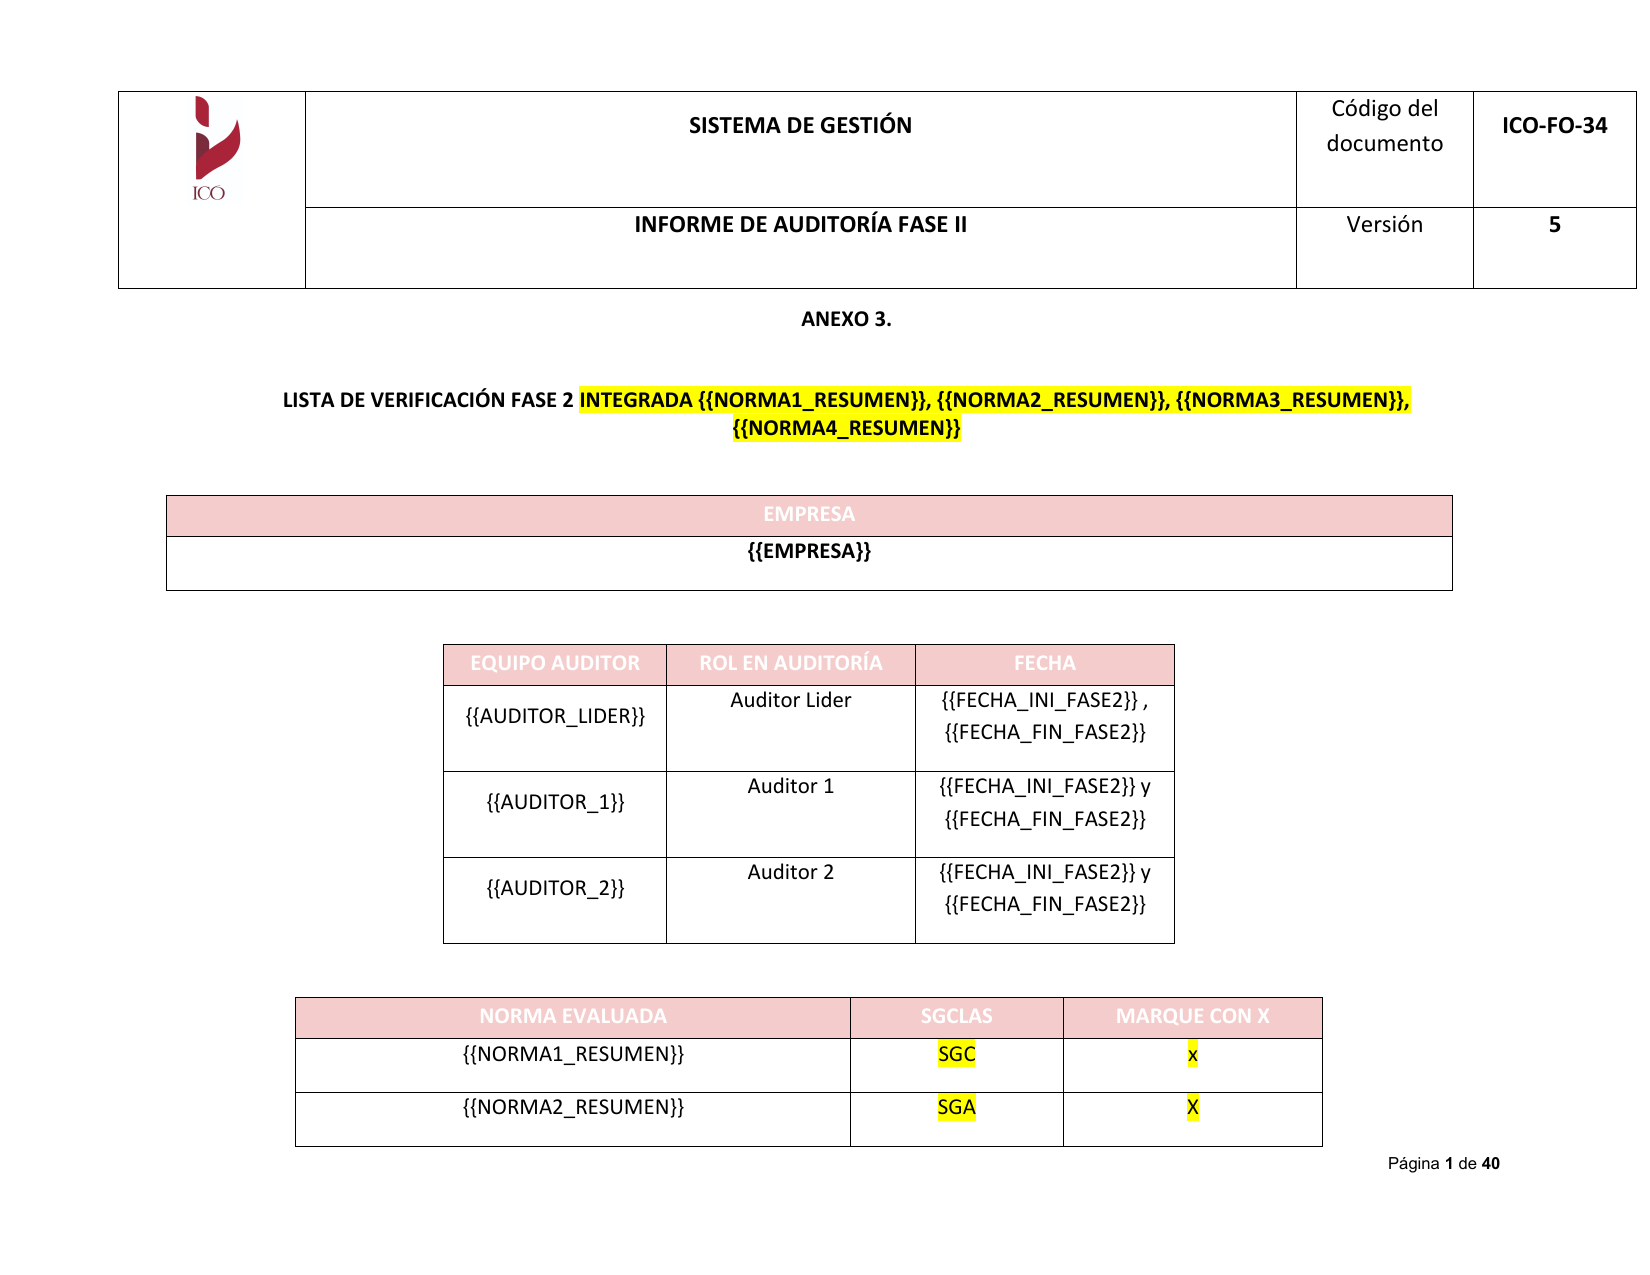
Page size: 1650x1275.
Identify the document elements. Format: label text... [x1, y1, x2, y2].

table_cell {{NORMA1_RESUMEN}} [296, 1039, 850, 1092]
table_cell {{NORMA2_RESUMEN}} [296, 1093, 850, 1146]
table_cell {{FECHA_INI_FASE2}} y {{FECHA_FIN_FASE2}} [916, 858, 1174, 943]
table_cell Auditor 1 [667, 772, 915, 857]
table_header ROL EN AUDITORÍA [667, 645, 915, 685]
table_header EQUIPO AUDITOR [444, 645, 666, 685]
table_cell {{FECHA_INI_FASE2}} y {{FECHA_FIN_FASE2}} [916, 772, 1174, 857]
table_header FECHA [916, 645, 1174, 685]
text ANEXO 3. [193, 304, 1500, 332]
table_cell {{EMPRESA}} [167, 537, 1452, 589]
table_cell x [1064, 1039, 1322, 1092]
picture [187, 95, 244, 205]
table_cell SGA [851, 1093, 1063, 1146]
table_cell {{AUDITOR_LIDER}} [444, 686, 666, 771]
table_cell {{FECHA_INI_FASE2}} , {{FECHA_FIN_FASE2}} [916, 686, 1174, 771]
table_cell X [1064, 1093, 1322, 1146]
table_header EMPRESA [167, 496, 1452, 536]
table_cell Auditor Lider [667, 686, 915, 771]
table_header SGCLAS [851, 998, 1063, 1038]
table_cell Auditor 2 [667, 858, 915, 943]
table_cell {{AUDITOR_1}} [444, 772, 666, 857]
table_cell {{AUDITOR_2}} [444, 858, 666, 943]
table_cell SGC [851, 1039, 1063, 1092]
table_header NORMA EVALUADA [296, 998, 850, 1038]
text LISTA DE VERIFICACIÓN FASE 2 INTEGRADA {{NORMA1_RESUMEN}}, {{NORMA2_RESUMEN}}, {{NORMA3_RESUMEN}}, {{NORMA4_RESUMEN}} [193, 386, 1500, 442]
table_header MARQUE CON X [1064, 998, 1322, 1038]
